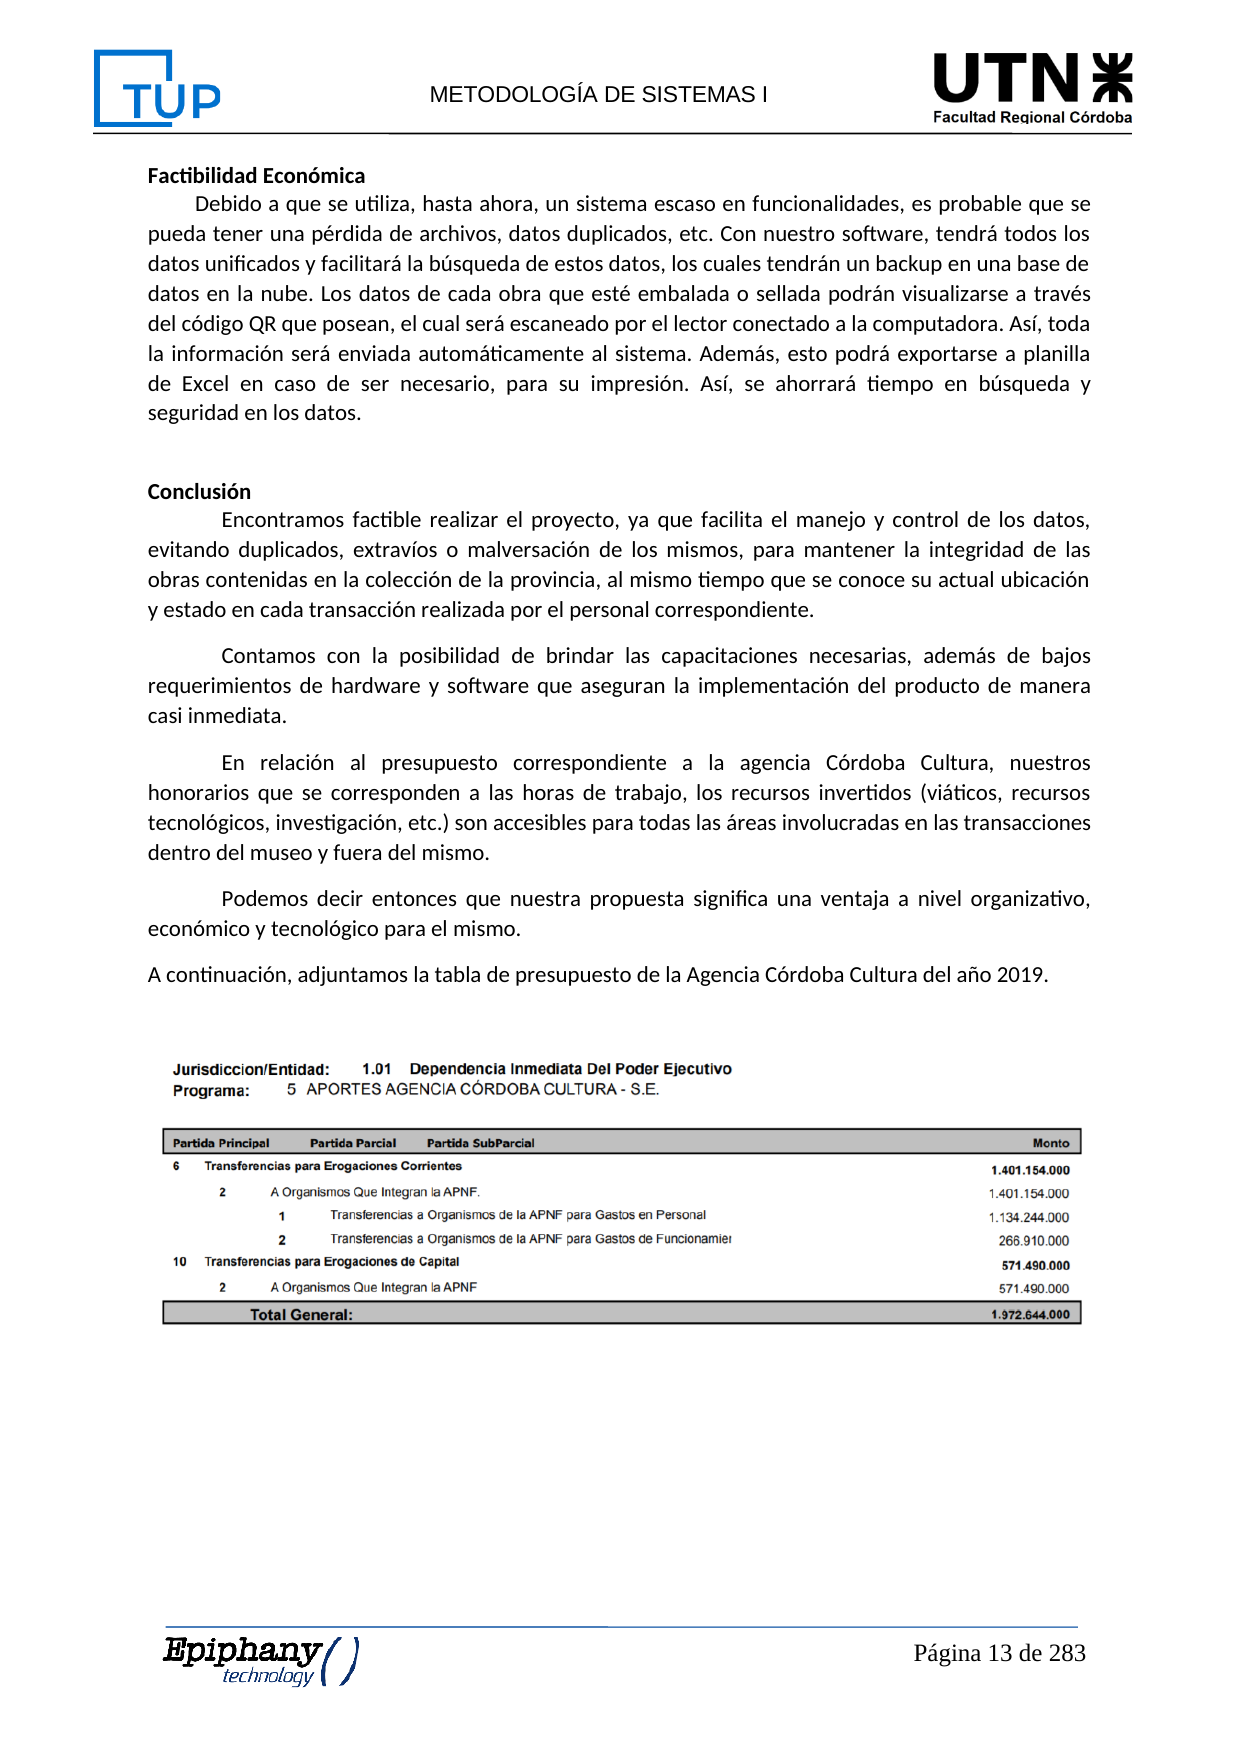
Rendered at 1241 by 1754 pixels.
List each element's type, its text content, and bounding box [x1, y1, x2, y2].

picture [91, 47, 220, 126]
text Factibilidad Económica [148, 161, 1092, 189]
text A continuación, adjuntamos la tabla de presupuesto de la Agencia Córdoba Cultura del año 2019. [148, 961, 1092, 989]
text Podemos decir entonces que nuestra propuesta significa una ventaja a nivel organizativo, económico y tecnológico para el mismo. [148, 884, 1092, 942]
text Debido a que se utiliza, hasta ahora, un sistema escaso en funcionalidades, es probable que se pueda tener una pérdida de archivos, datos duplicados, etc. Con nuestro software, tendrá todos los datos unificados y facilitará la búsqueda de estos datos, los cuales tendrán un backup en una base de datos en la nube. Los datos de cada obra que esté embalada o sellada podrán visualizarse a través del código QR que posean, el cual será escaneado por el lector conectado a la computadora. Así, toda la información será enviada automáticamente al sistema. Además, esto podrá exportarse a planilla de Excel en caso de ser necesario, para su impresión. Así, se ahorrará tiempo en búsqueda y seguridad en los datos. [148, 189, 1092, 427]
picture [153, 1053, 1093, 1326]
text En relación al presupuesto correspondiente a la agencia Córdoba Cultura, nuestros honorarios que se corresponden a las horas de trabajo, los recursos invertidos (viáticos, recursos tecnológicos, investigación, etc.) son accesibles para todas las áreas involucradas en las transacciones dentro del museo y fuera del mismo. [148, 748, 1092, 866]
text Encontramos factible realizar el proyecto, ya que facilita el manejo y control de los datos, evitando duplicados, extravíos o malversación de los mismos, para mantener la integridad de las obras contenidas en la colección de la provincia, al mismo tiempo que se conoce su actual ubicación y estado en cada transacción realizada por el personal correspondiente. [148, 505, 1092, 623]
picture [932, 51, 1133, 123]
text Contamos con la posibilidad de brindar las capacitaciones necesarias, además de bajos requerimientos de hardware y software que aseguran la implementación del producto de manera casi inmediata. [148, 642, 1092, 729]
text Conclusión [148, 477, 1092, 505]
picture [173, 1633, 355, 1691]
